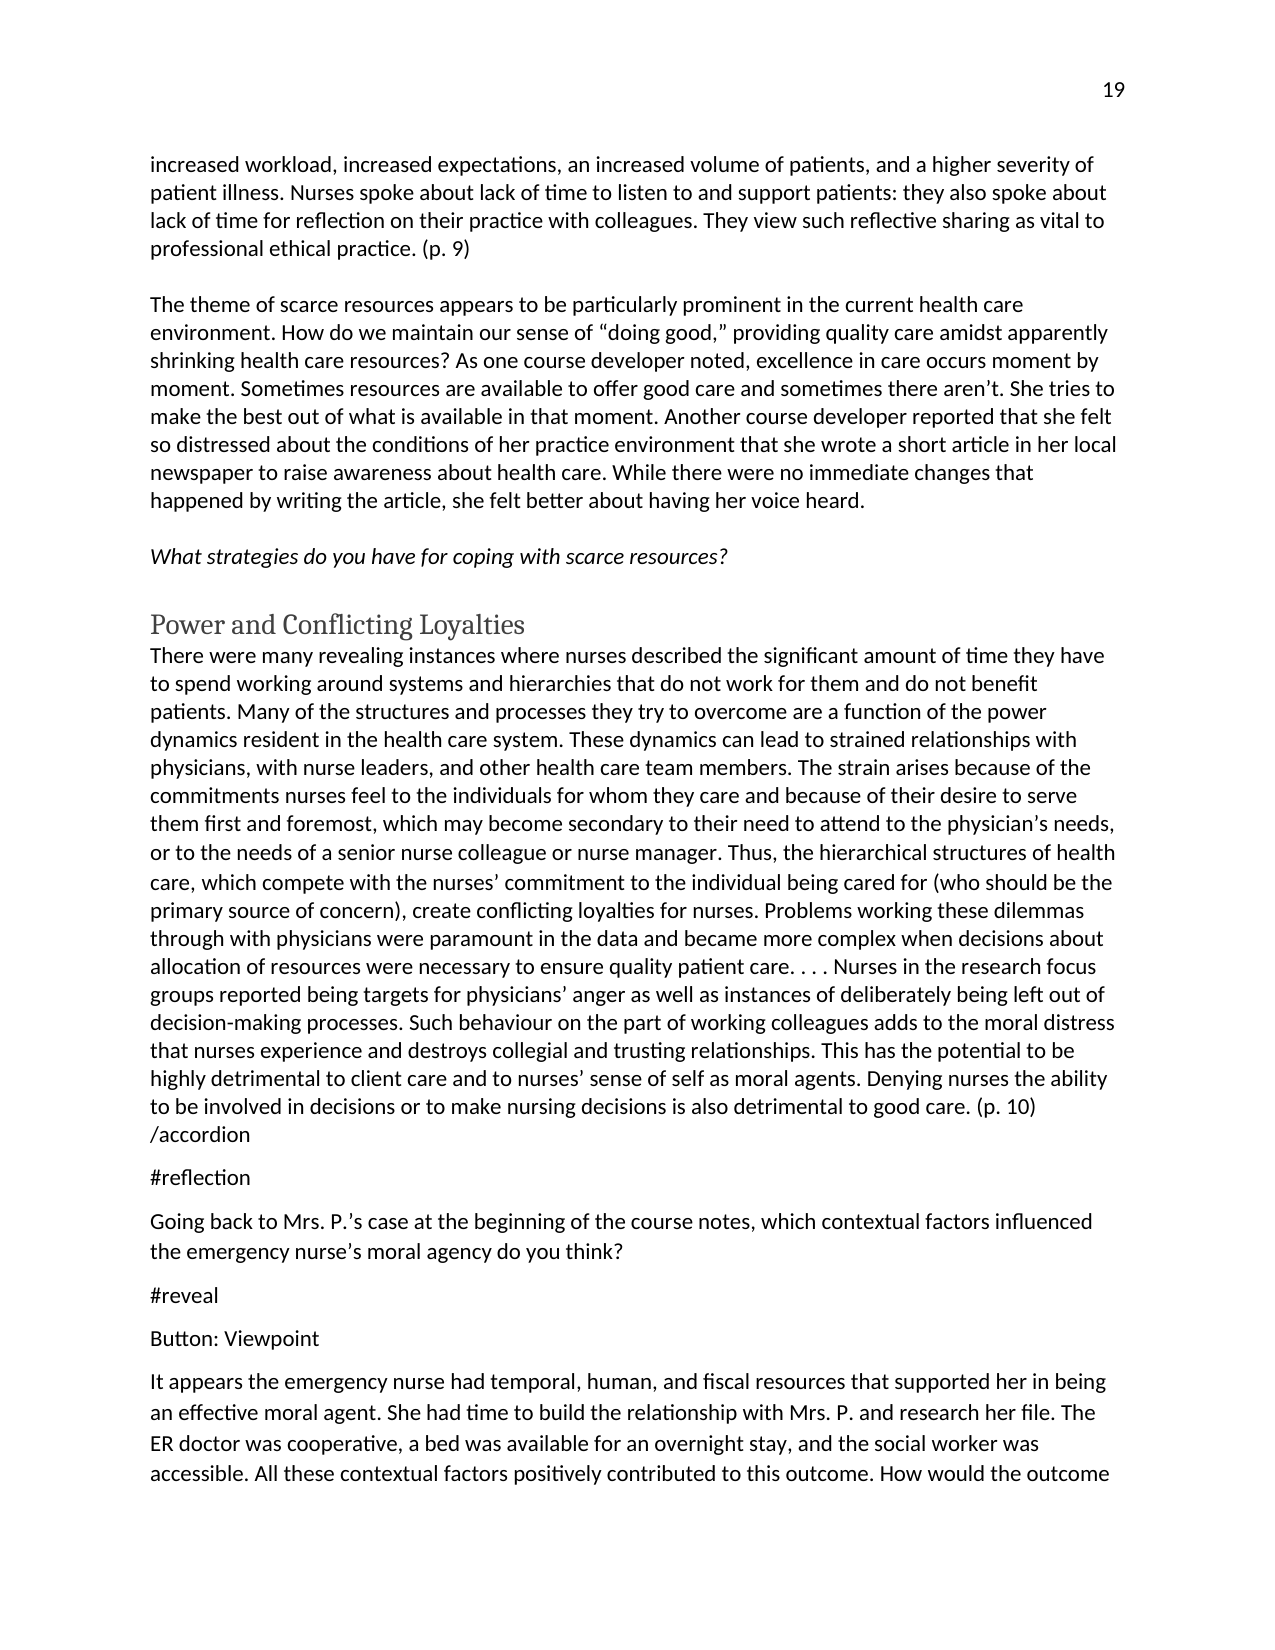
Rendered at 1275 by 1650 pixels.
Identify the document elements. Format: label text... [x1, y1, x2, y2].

text Button: Viewpoint [150, 1324, 1125, 1352]
subtitle Power and Conflicting Loyalties [150, 608, 1125, 641]
text /accordion [150, 1120, 1125, 1148]
text Going back to Mrs. P.’s case at the beginning of the course notes, which contextual factors influenced the emergency nurse’s moral agency do you think? [150, 1207, 1125, 1266]
text #reveal [150, 1281, 1125, 1309]
text What strategies do you have for coping with scarce resources? [150, 542, 1125, 570]
text #reflection [150, 1163, 1125, 1192]
text The theme of scarce resources appears to be particularly prominent in the current health care environment. How do we maintain our sense of “doing good,” providing quality care amidst apparently shrinking health care resources? As one course developer noted, excellence in care occurs moment by moment. Sometimes resources are available to offer good care and sometimes there aren’t. She tries to make the best out of what is available in that moment. Another course developer reported that she felt so distressed about the conditions of her practice environment that she wrote a short article in her local newspaper to raise awareness about health care. While there were no immediate changes that happened by writing the article, she felt better about having her voice heard. [150, 290, 1125, 514]
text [150, 150, 1125, 262]
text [150, 1367, 1125, 1487]
text There were many revealing instances where nurses described the significant amount of time they have to spend working around systems and hierarchies that do not work for them and do not benefit patients. Many of the structures and processes they try to overcome are a function of the power dynamics resident in the health care system. These dynamics can lead to strained relationships with physicians, with nurse leaders, and other health care team members. The strain arises because of the commitments nurses feel to the individuals for whom they care and because of their desire to serve them first and foremost, which may become secondary to their need to attend to the physician’s needs, or to the needs of a senior nurse colleague or nurse manager. Thus, the hierarchical structures of health care, which compete with the nurses’ commitment to the individual being cared for (who should be the primary source of concern), create conflicting loyalties for nurses. Problems working these dilemmas through with physicians were paramount in the data and became more complex when decisions about allocation of resources were necessary to ensure quality patient care. . . . Nurses in the research focus groups reported being targets for physicians’ anger as well as instances of deliberately being left out of decision-making processes. Such behaviour on the part of working colleagues adds to the moral distress that nurses experience and destroys collegial and trusting relationships. This has the potential to be highly detrimental to client care and to nurses’ sense of self as moral agents. Denying nurses the ability to be involved in decisions or to make nursing decisions is also detrimental to good care. (p. 10) [150, 641, 1125, 1120]
